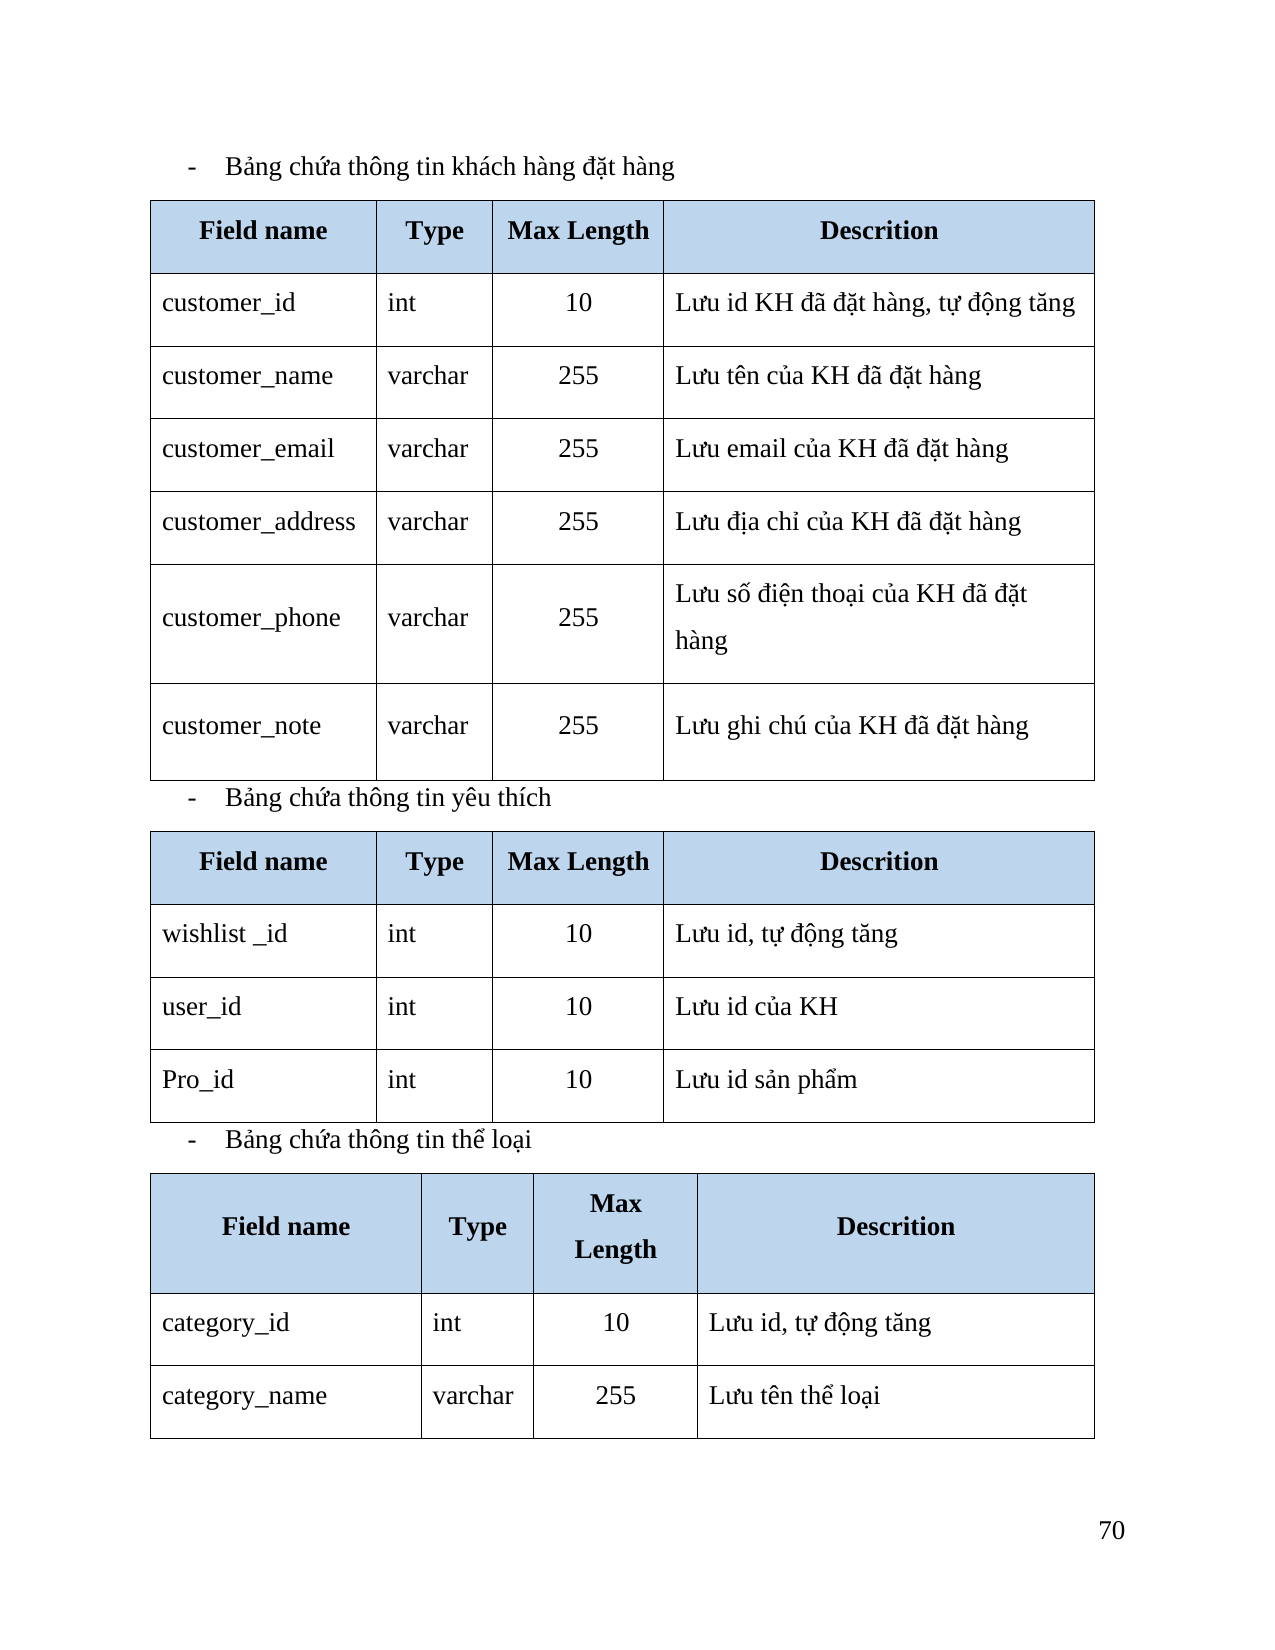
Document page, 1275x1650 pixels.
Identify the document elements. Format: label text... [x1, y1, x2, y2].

table_cell 10 [534, 1294, 697, 1365]
table_cell category_id [151, 1294, 421, 1365]
table_cell varchar [377, 419, 492, 491]
table_header Field name [151, 201, 376, 273]
table_cell Pro_id [151, 1050, 376, 1122]
table_cell 10 [493, 978, 663, 1049]
table_cell Lưu id, tự động tăng [698, 1294, 1094, 1365]
table_header Max Length [534, 1174, 697, 1293]
table_cell wishlist _id [151, 905, 376, 977]
table_cell customer_email [151, 419, 376, 491]
list Bảng chứa thông tin thể loại [187, 1123, 1125, 1154]
table_cell customer_note [151, 684, 376, 780]
table_cell varchar [422, 1366, 533, 1438]
table_cell varchar [377, 347, 492, 418]
table_cell 255 [493, 684, 663, 780]
table_header Descrition [664, 832, 1094, 904]
table_cell category_name [151, 1366, 421, 1438]
table_cell Lưu tên thể loại [698, 1366, 1094, 1438]
table_cell 255 [493, 347, 663, 418]
table_cell 10 [493, 1050, 663, 1122]
table_header Max Length [493, 201, 663, 273]
table_cell Lưu số điện thoại của KH đã đặt hàng [664, 565, 1094, 683]
table_cell int [377, 905, 492, 977]
table_header Field name [151, 1174, 421, 1293]
table_cell Lưu tên của KH đã đặt hàng [664, 347, 1094, 418]
table_cell 255 [493, 419, 663, 491]
table_cell Lưu id của KH [664, 978, 1094, 1049]
table_cell customer_name [151, 347, 376, 418]
table_header Type [422, 1174, 533, 1293]
table_cell 255 [493, 565, 663, 683]
table_cell 10 [493, 274, 663, 346]
table_cell Lưu id, tự động tăng [664, 905, 1094, 977]
table_header Type [377, 201, 492, 273]
table_cell Lưu id KH đã đặt hàng, tự động tăng [664, 274, 1094, 346]
table_cell int [377, 1050, 492, 1122]
table_cell varchar [377, 684, 492, 780]
table_cell 255 [534, 1366, 697, 1438]
table_cell user_id [151, 978, 376, 1049]
table_cell Lưu id sản phẩm [664, 1050, 1094, 1122]
table_cell int [422, 1294, 533, 1365]
table_cell Lưu địa chỉ của KH đã đặt hàng [664, 492, 1094, 564]
table_cell int [377, 978, 492, 1049]
table_header Field name [151, 832, 376, 904]
table_header Descrition [664, 201, 1094, 273]
table_cell Lưu email của KH đã đặt hàng [664, 419, 1094, 491]
table_cell 10 [493, 905, 663, 977]
table_cell customer_id [151, 274, 376, 346]
table_cell varchar [377, 492, 492, 564]
table_cell Lưu ghi chú của KH đã đặt hàng [664, 684, 1094, 780]
table_cell varchar [377, 565, 492, 683]
table_cell customer_phone [151, 565, 376, 683]
table_cell int [377, 274, 492, 346]
table_header Type [377, 832, 492, 904]
table_header Max Length [493, 832, 663, 904]
table_header Descrition [698, 1174, 1094, 1293]
table_cell customer_address [151, 492, 376, 564]
table_cell 255 [493, 492, 663, 564]
list Bảng chứa thông tin yêu thích [187, 781, 1125, 812]
list Bảng chứa thông tin khách hàng đặt hàng [187, 150, 1125, 181]
